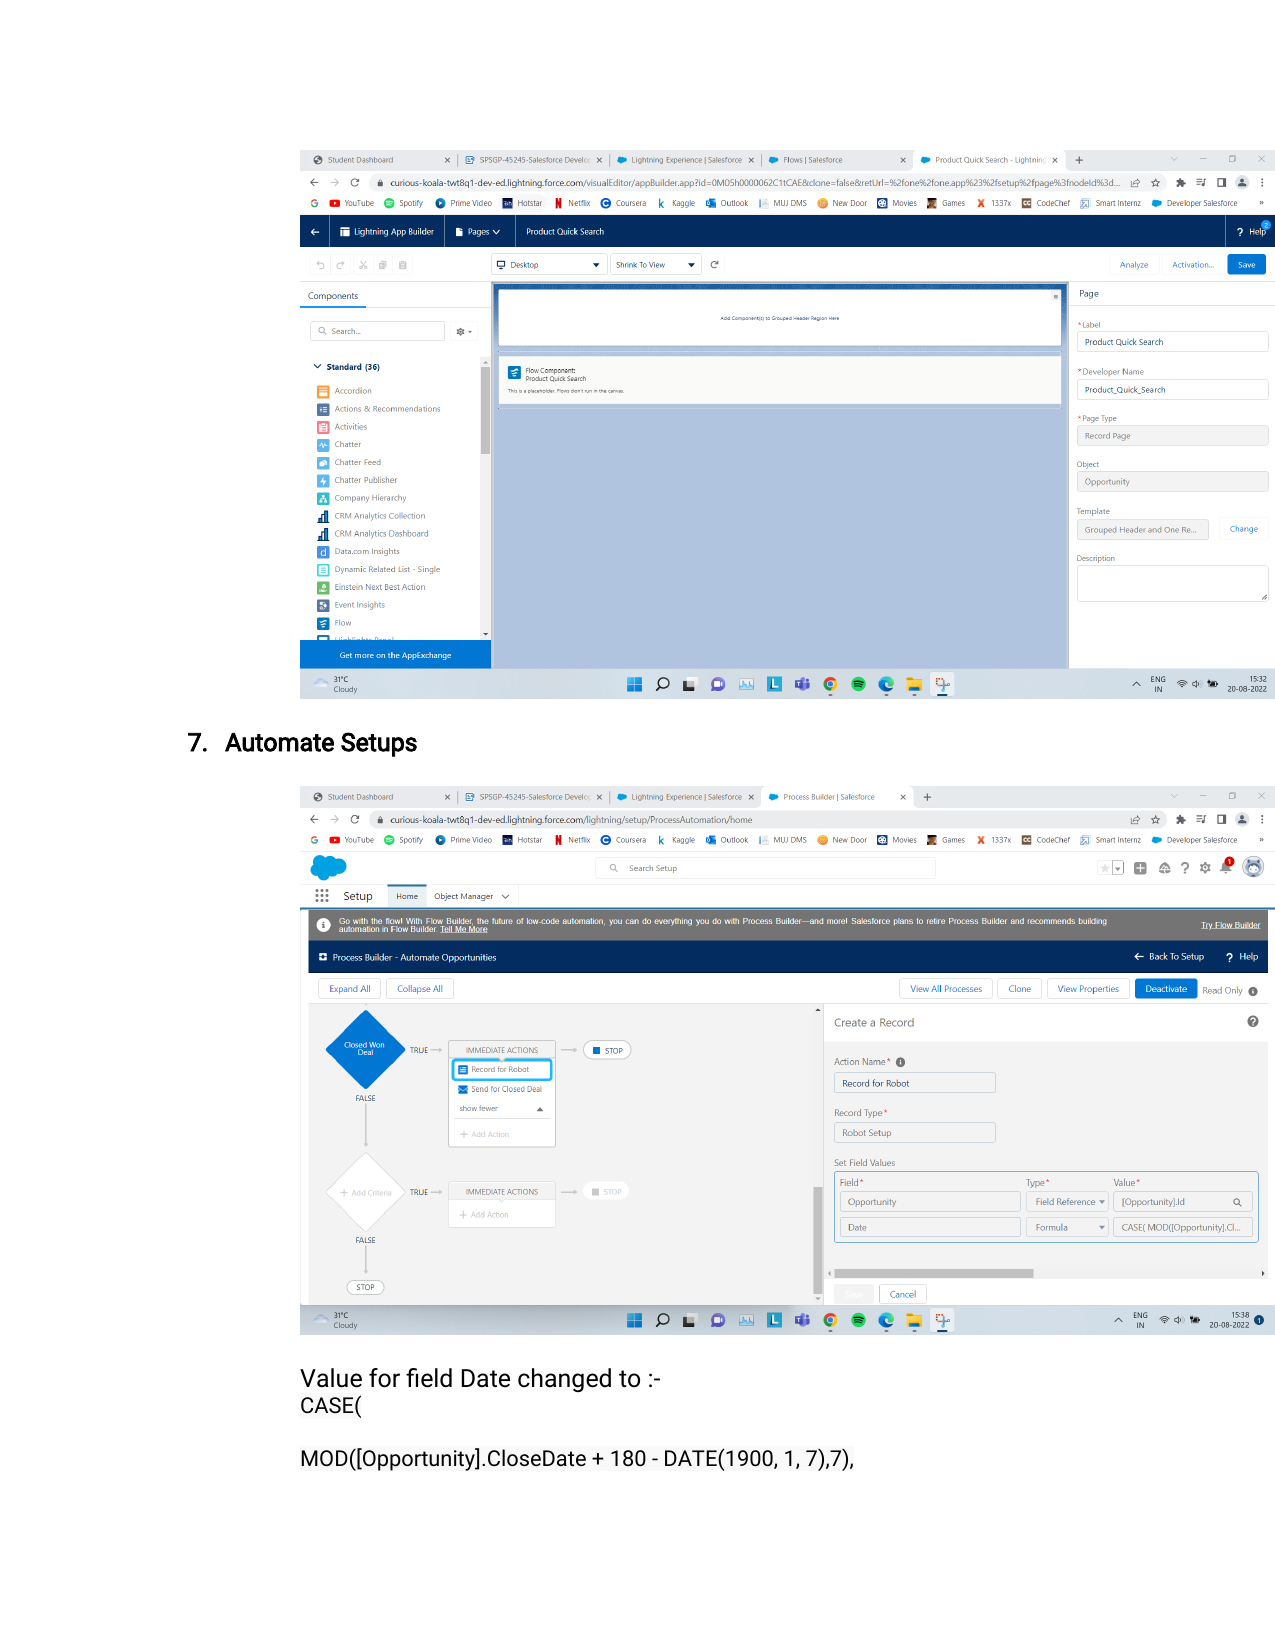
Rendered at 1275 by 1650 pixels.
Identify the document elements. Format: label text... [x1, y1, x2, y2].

list Automate Setups [187, 728, 1125, 757]
picture [300, 786, 1275, 1335]
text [300, 1393, 1125, 1498]
text Value for field Date changed to :- [300, 1364, 1125, 1393]
picture [300, 150, 1275, 699]
